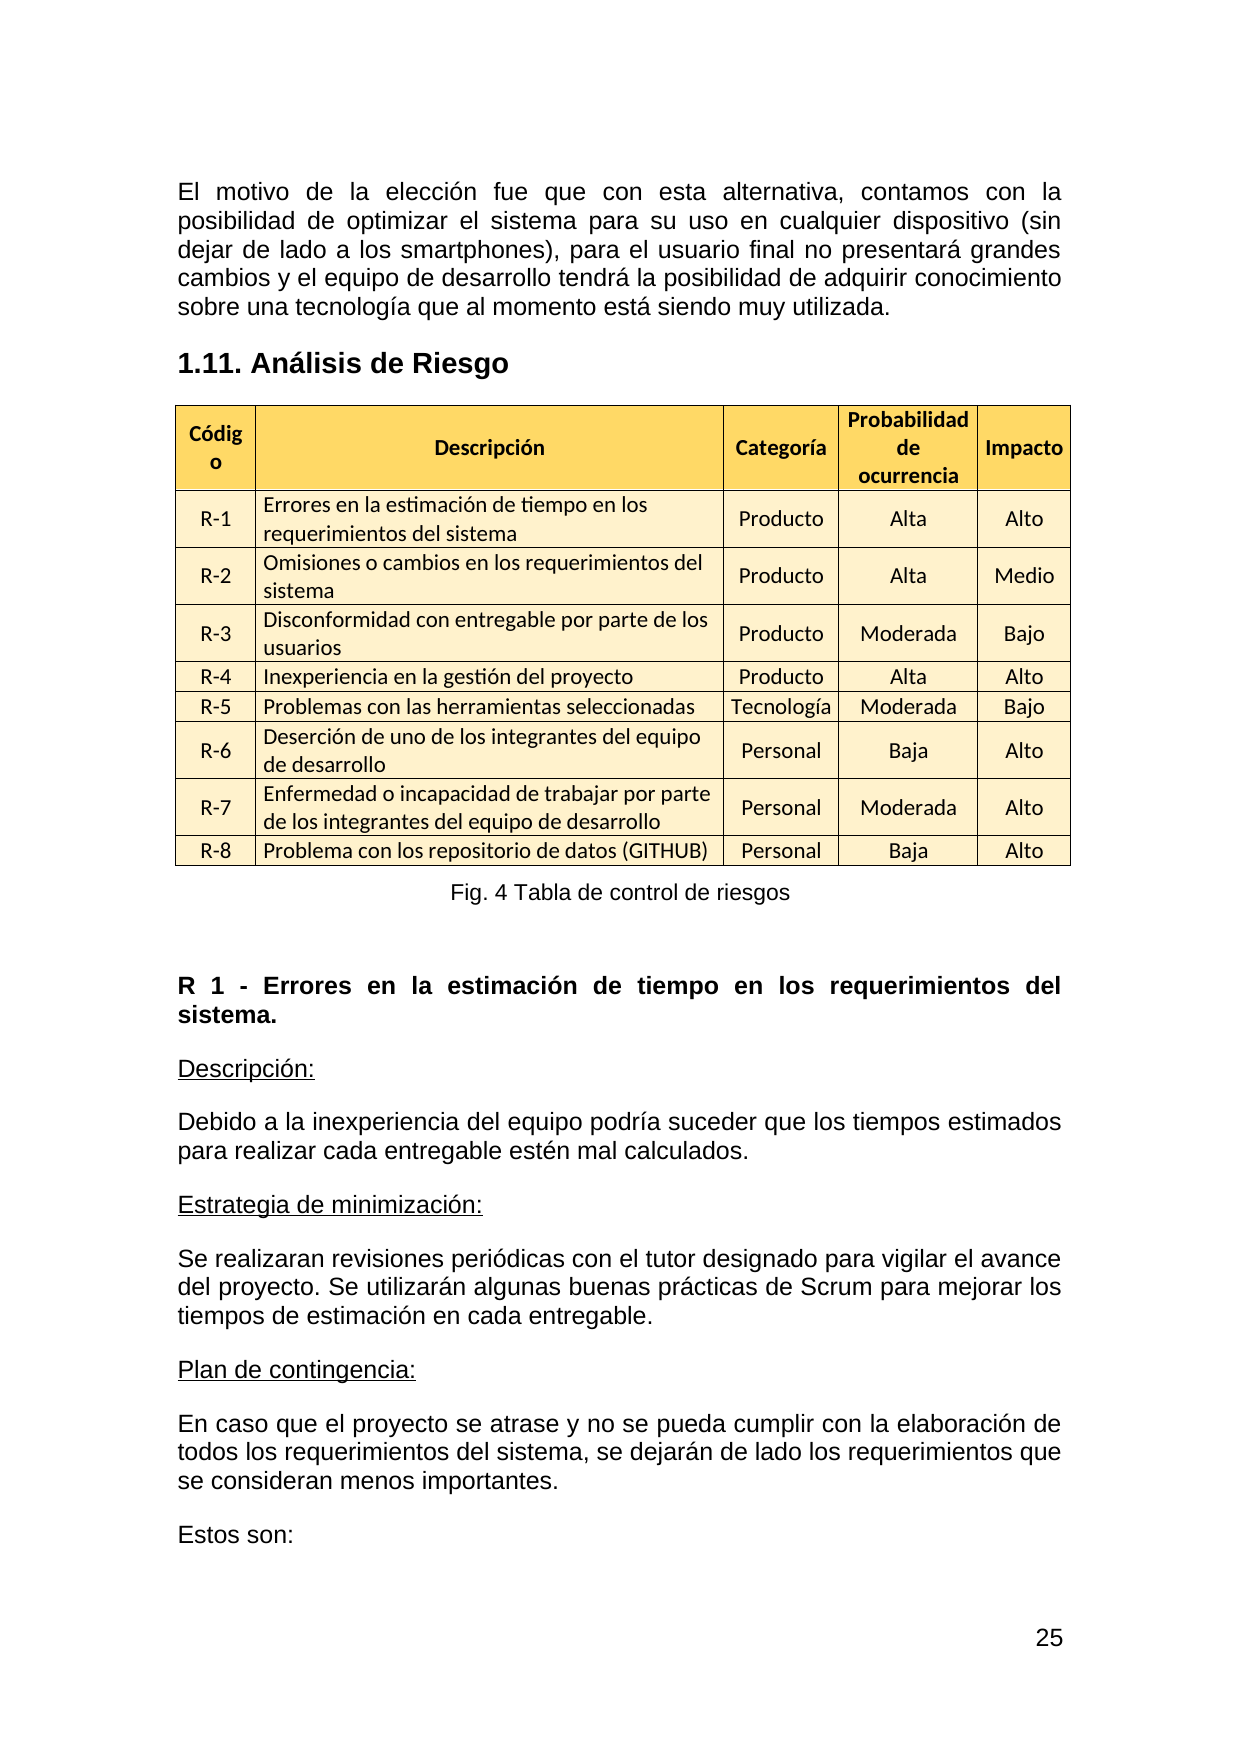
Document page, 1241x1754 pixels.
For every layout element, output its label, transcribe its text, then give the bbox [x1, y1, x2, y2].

table_cell Errores en la estimación de tiempo en los requerimientos del sistema [256, 491, 723, 547]
text En caso que el proyecto se atrase y no se pueda cumplir con la elaboración de todos los requerimientos del sistema, se dejarán de lado los requerimientos que se consideran menos importantes. [177, 1409, 1063, 1495]
table_cell Personal [724, 722, 838, 778]
table_cell R-7 [176, 779, 255, 835]
text Descripción: [177, 1054, 1063, 1082]
table_header Categoría [724, 406, 838, 489]
table_header Descripción [256, 406, 723, 489]
table_cell Alta [839, 548, 977, 604]
table_header Probabilidad de ocurrencia [839, 406, 977, 489]
table_cell Problema con los repositorio de datos (GITHUB) [256, 836, 723, 865]
table_header Código [176, 406, 255, 489]
text Debido a la inexperiencia del equipo podría suceder que los tiempos estimados para realizar cada entregable estén mal calculados. [177, 1107, 1063, 1165]
table_cell Alto [978, 491, 1070, 547]
table_cell R-6 [176, 722, 255, 778]
text Estos son: [177, 1520, 1063, 1549]
table_cell Personal [724, 779, 838, 835]
table_cell Producto [724, 491, 838, 547]
table_cell Alto [978, 836, 1070, 865]
table_cell Medio [978, 548, 1070, 604]
table_cell R-5 [176, 692, 255, 721]
table_cell Alto [978, 662, 1070, 691]
table_cell Inexperiencia en la gestión del proyecto [256, 662, 723, 691]
text Fig. 4 Tabla de control de riesgos [189, 878, 1051, 905]
text 1.11. Análisis de Riesgo [177, 346, 1063, 379]
table_cell Bajo [978, 605, 1070, 661]
table_cell Alto [978, 779, 1070, 835]
table_cell Deserción de uno de los integrantes del equipo de desarrollo [256, 722, 723, 778]
text Plan de contingencia: [177, 1355, 1063, 1384]
text El motivo de la elección fue que con esta alternativa, contamos con la posibilidad de optimizar el sistema para su uso en cualquier dispositivo (sin dejar de lado a los smartphones), para el usuario final no presentará grandes cambios y el equipo de desarrollo tendrá la posibilidad de adquirir conocimiento sobre una tecnología que al momento está siendo muy utilizada. [177, 177, 1063, 321]
table_cell Baja [839, 722, 977, 778]
table_header Impacto [978, 406, 1070, 489]
table_cell R-2 [176, 548, 255, 604]
table_cell Omisiones o cambios en los requerimientos del sistema [256, 548, 723, 604]
text Se realizaran revisiones periódicas con el tutor designado para vigilar el avance del proyecto. Se utilizarán algunas buenas prácticas de Scrum para mejorar los tiempos de estimación en cada entregable. [177, 1244, 1063, 1330]
table_cell Alta [839, 662, 977, 691]
table_cell Alto [978, 722, 1070, 778]
table_cell Moderada [839, 779, 977, 835]
table_cell Tecnología [724, 692, 838, 721]
table_cell R-8 [176, 836, 255, 865]
table_cell Baja [839, 836, 977, 865]
table_cell Moderada [839, 692, 977, 721]
table_cell Producto [724, 605, 838, 661]
table_cell Producto [724, 662, 838, 691]
text R 1 - Errores en la estimación de tiempo en los requerimientos del sistema. [177, 971, 1063, 1029]
table_cell Disconformidad con entregable por parte de los usuarios [256, 605, 723, 661]
table_cell Personal [724, 836, 838, 865]
table_cell Enfermedad o incapacidad de trabajar por parte de los integrantes del equipo de desarrollo [256, 779, 723, 835]
table_cell Alta [839, 491, 977, 547]
table_cell Problemas con las herramientas seleccionadas [256, 692, 723, 721]
table_cell R-4 [176, 662, 255, 691]
table_cell Moderada [839, 605, 977, 661]
text Estrategia de minimización: [177, 1190, 1063, 1219]
table_cell Producto [724, 548, 838, 604]
table_cell R-3 [176, 605, 255, 661]
table_cell Bajo [978, 692, 1070, 721]
table_cell R-1 [176, 491, 255, 547]
